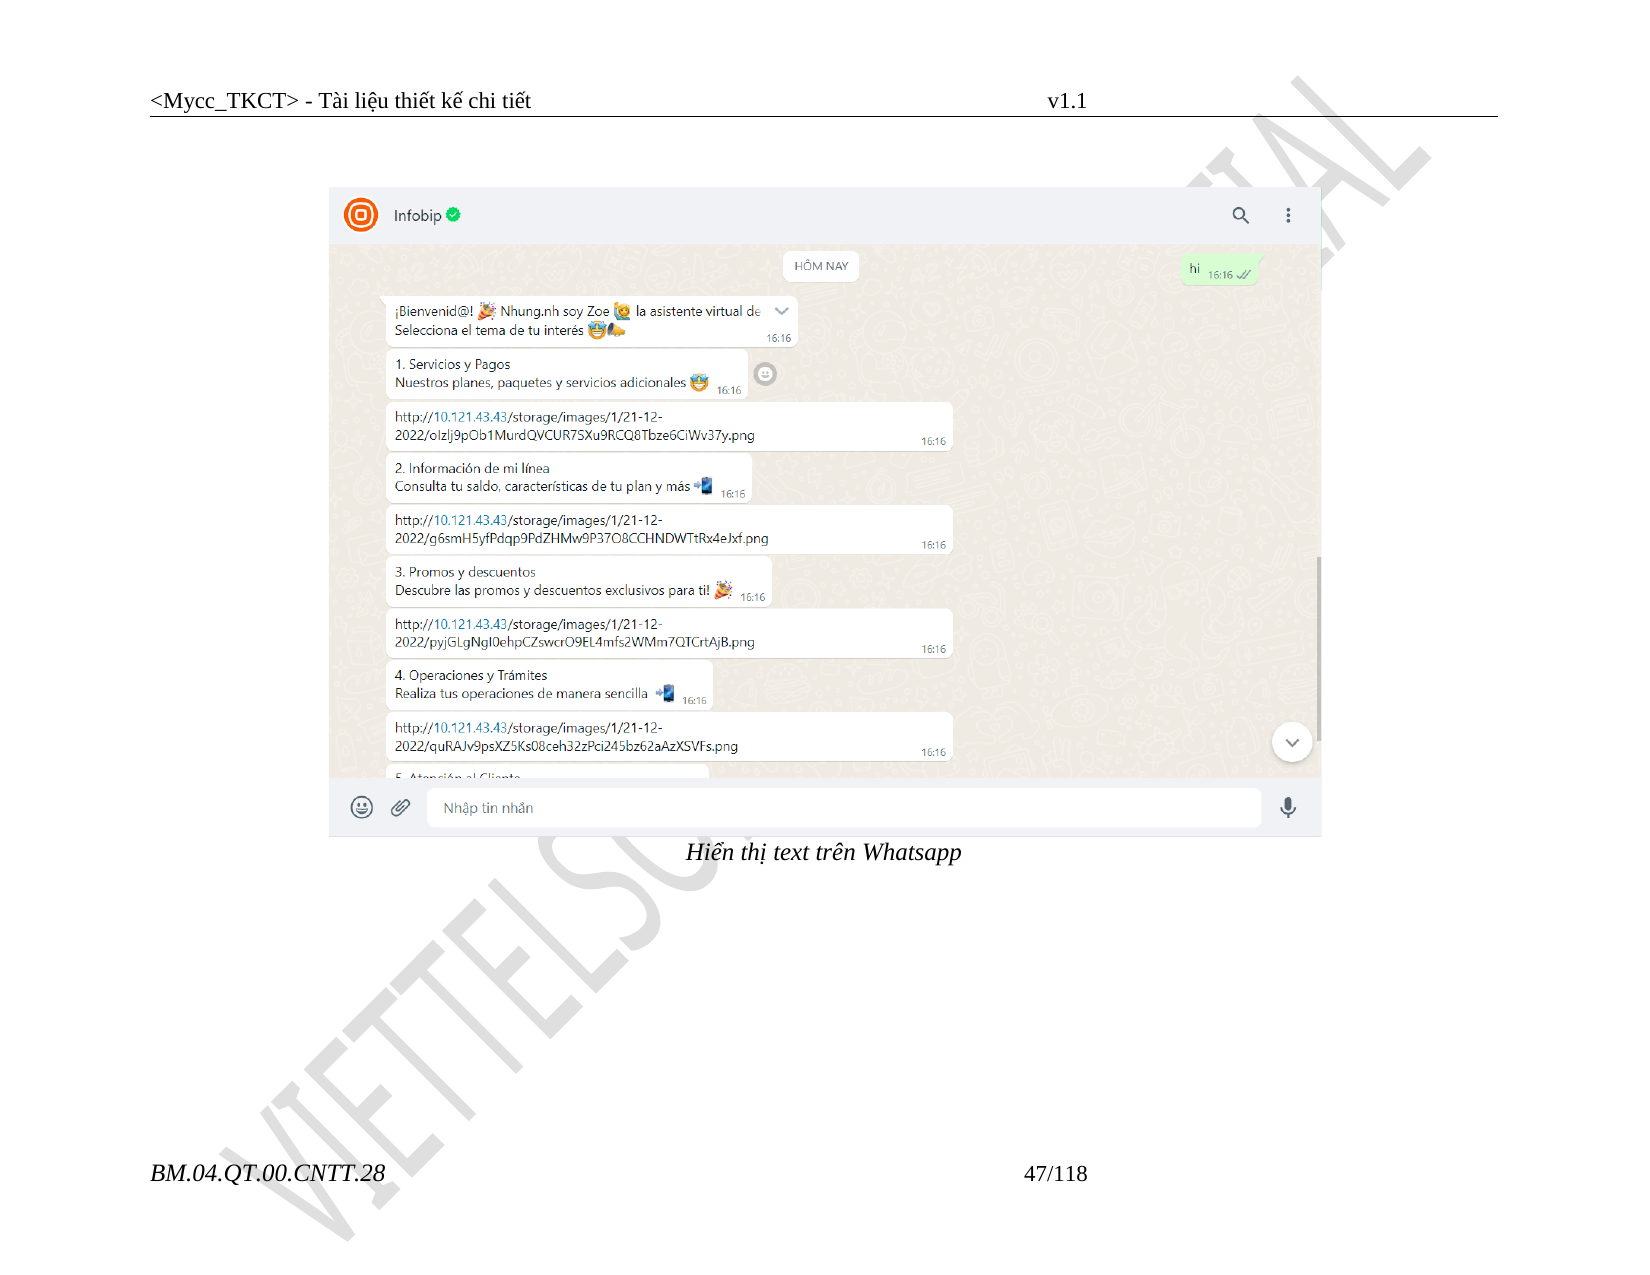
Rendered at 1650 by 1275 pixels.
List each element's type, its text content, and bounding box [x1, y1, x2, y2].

picture [328, 187, 1322, 837]
text Hiển thị text trên Whatsapp [150, 837, 1500, 866]
